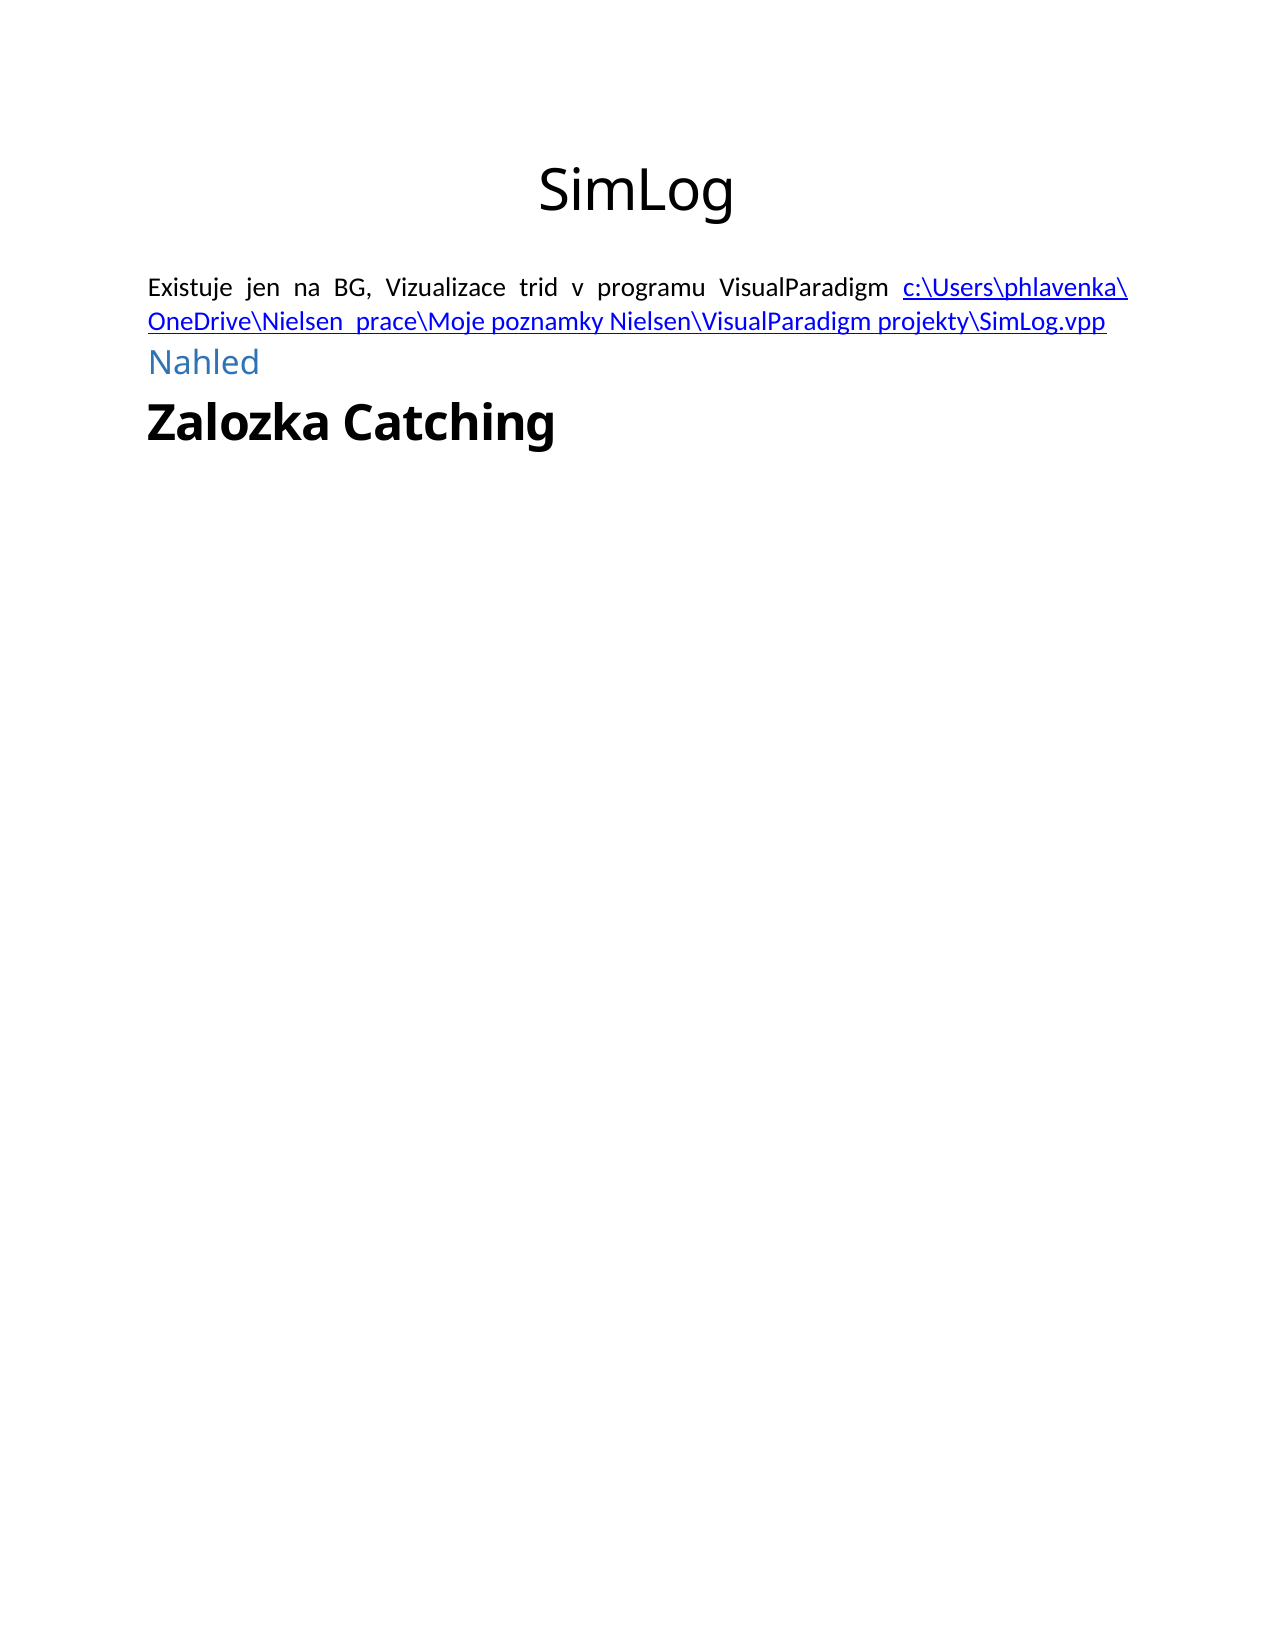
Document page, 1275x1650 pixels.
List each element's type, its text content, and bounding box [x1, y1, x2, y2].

text SimLog [148, 148, 1127, 227]
title Zalozka Catching [148, 387, 1127, 455]
text Existuje jen na BG, Vizualizace trid v programu VisualParadigm c:\Users\phlavenka\OneDrive\Nielsen prace\Moje poznamky Nielsen\VisualParadigm projekty\SimLog.vpp [148, 270, 1127, 338]
text Nahled [148, 339, 1127, 384]
